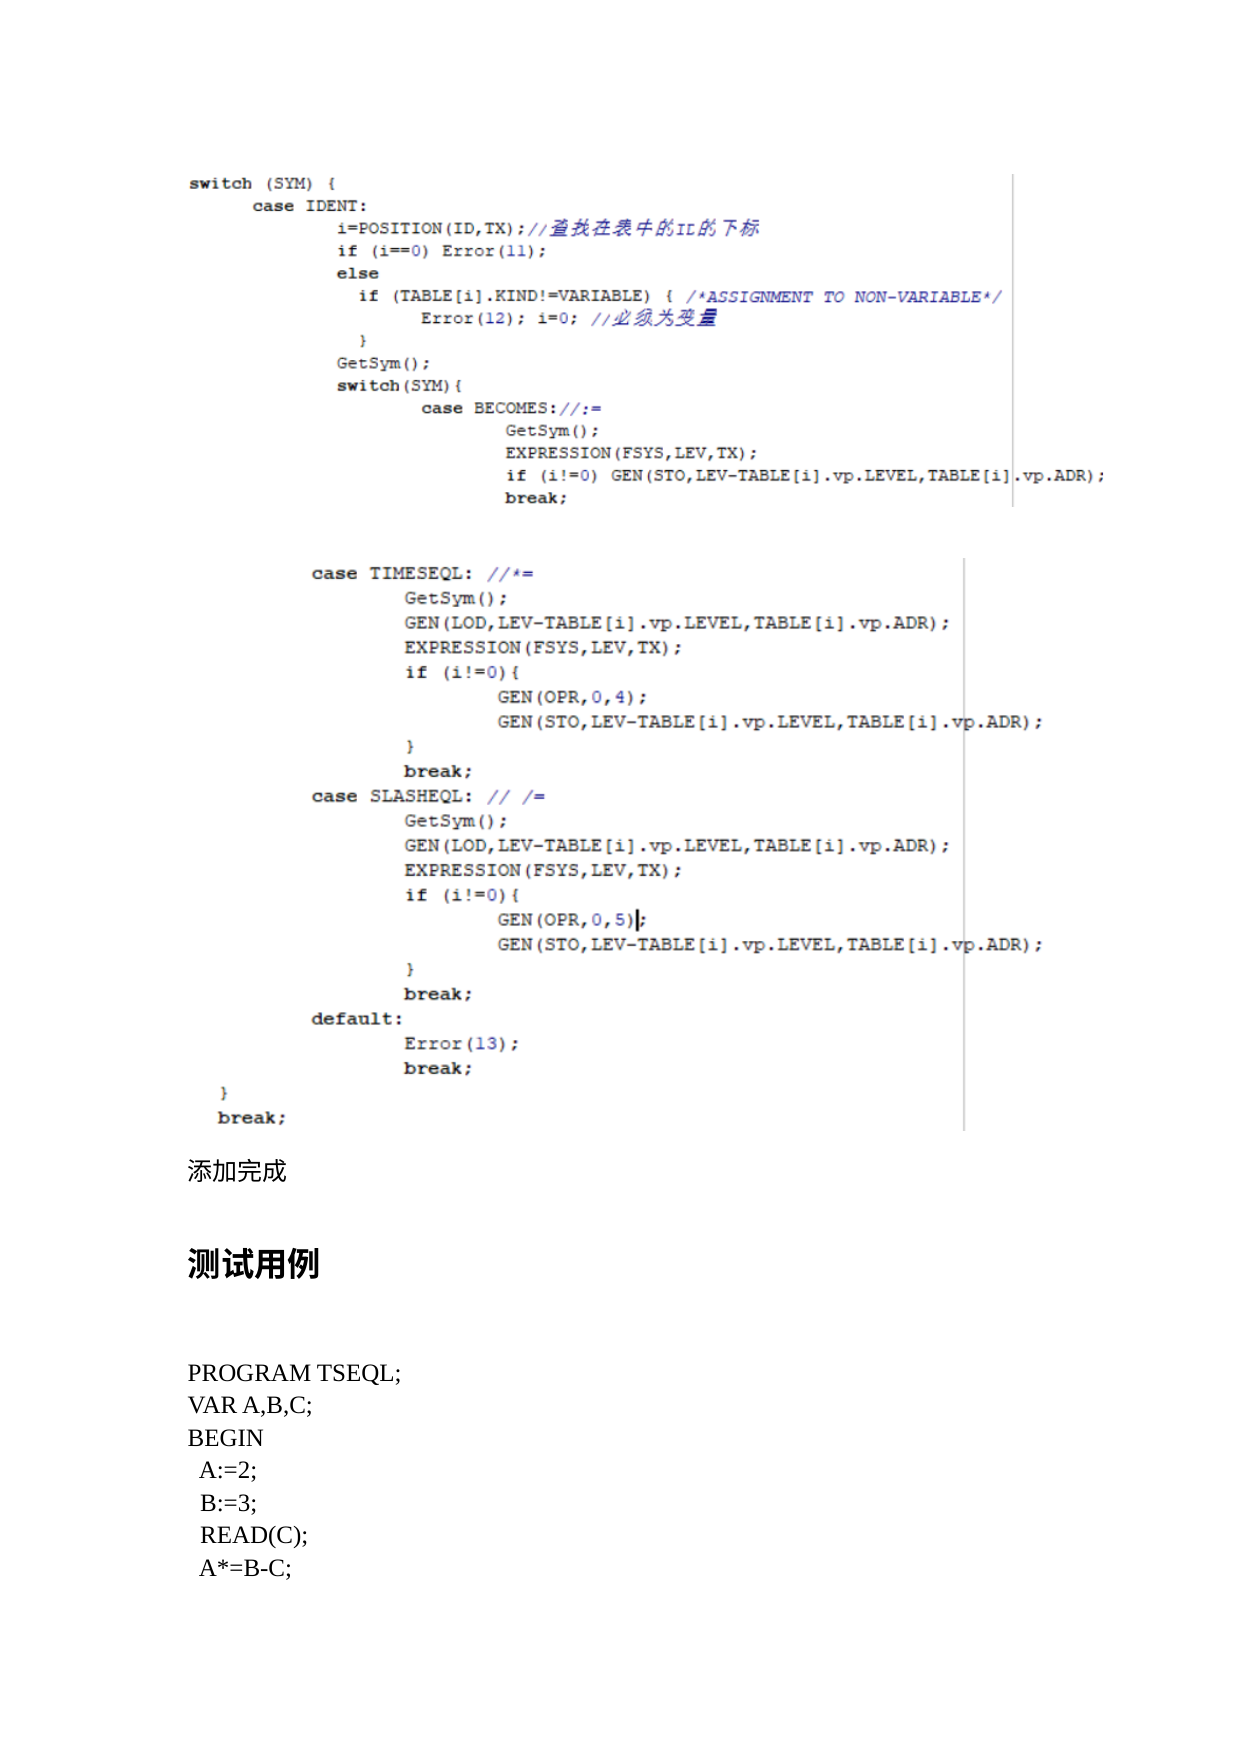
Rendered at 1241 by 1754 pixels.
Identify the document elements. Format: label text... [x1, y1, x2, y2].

text B:=3; [187, 1486, 1053, 1519]
text 添加完成 [187, 1137, 1053, 1202]
text READ(C); [187, 1519, 1053, 1551]
picture [187, 558, 1053, 1131]
text BEGIN [187, 1421, 1053, 1454]
text VAR A,B,C; [187, 1389, 1053, 1421]
picture [187, 174, 1104, 507]
text A:=2; [187, 1454, 1053, 1486]
text PROGRAM TSEQL; [187, 1356, 1053, 1389]
subtitle 测试用例 [187, 1229, 1053, 1294]
text A*=B-C; [187, 1551, 1053, 1584]
